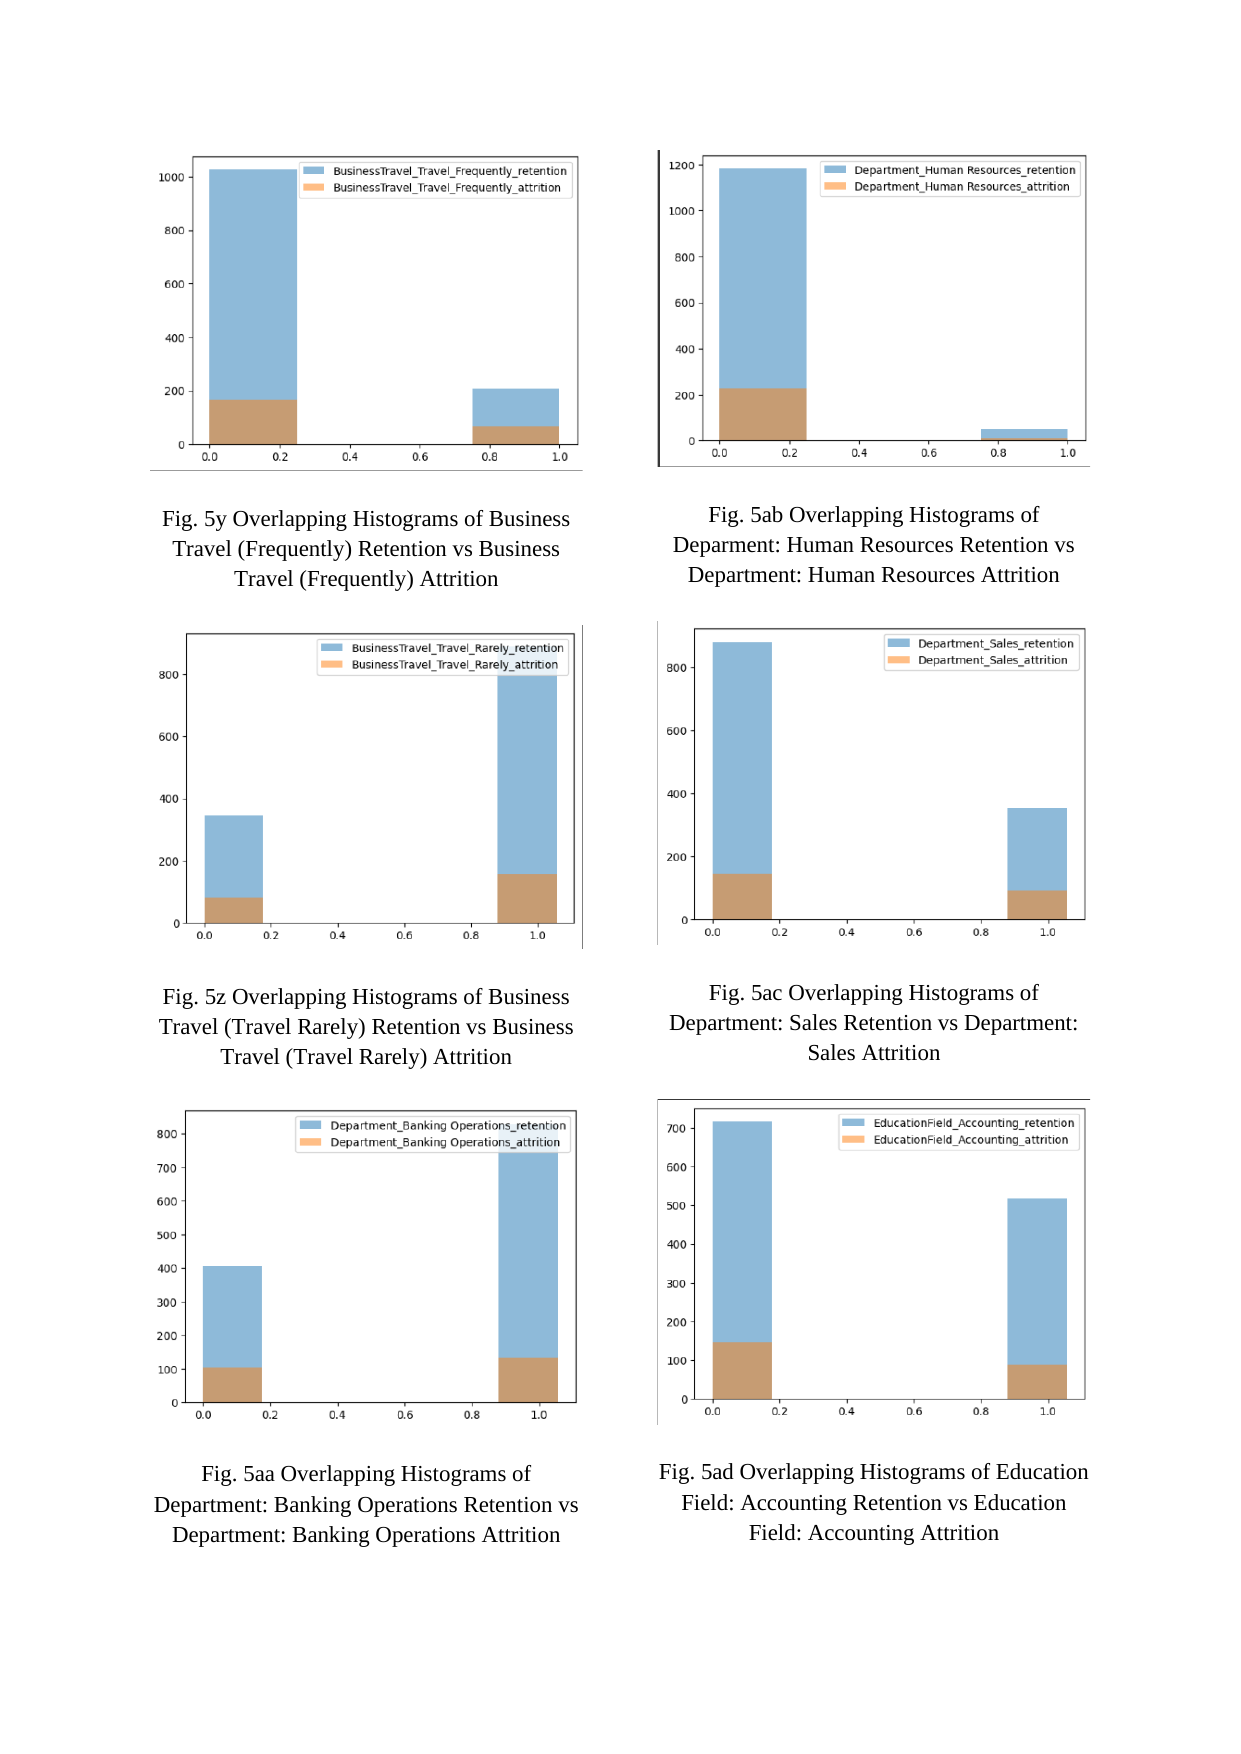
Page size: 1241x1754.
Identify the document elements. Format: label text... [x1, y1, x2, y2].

text Fig. 5ac Overlapping Histograms of Department: Sales Retention vs Department: Sales Attrition [657, 978, 1090, 1065]
text Fig. 5aa Overlapping Histograms of Department: Banking Operations Retention vs Department: Banking Operations Attrition [150, 1461, 582, 1547]
picture [150, 1103, 583, 1427]
text Fig. 5ab Overlapping Histograms of Deparment: Human Resources Retention vs Department: Human Resources Attrition [657, 501, 1090, 587]
picture [657, 150, 1091, 467]
picture [150, 150, 583, 471]
picture [657, 621, 1091, 945]
text Fig. 5ad Overlapping Histograms of Education Field: Accounting Retention vs Education Field: Accounting Attrition [657, 1458, 1090, 1545]
picture [657, 1099, 1091, 1425]
text Fig. 5z Overlapping Histograms of Business Travel (Travel Rarely) Retention vs Business Travel (Travel Rarely) Attrition [150, 983, 582, 1069]
picture [150, 625, 583, 949]
text Fig. 5y Overlapping Histograms of Business Travel (Frequently) Retention vs Business Travel (Frequently) Attrition [150, 505, 582, 592]
